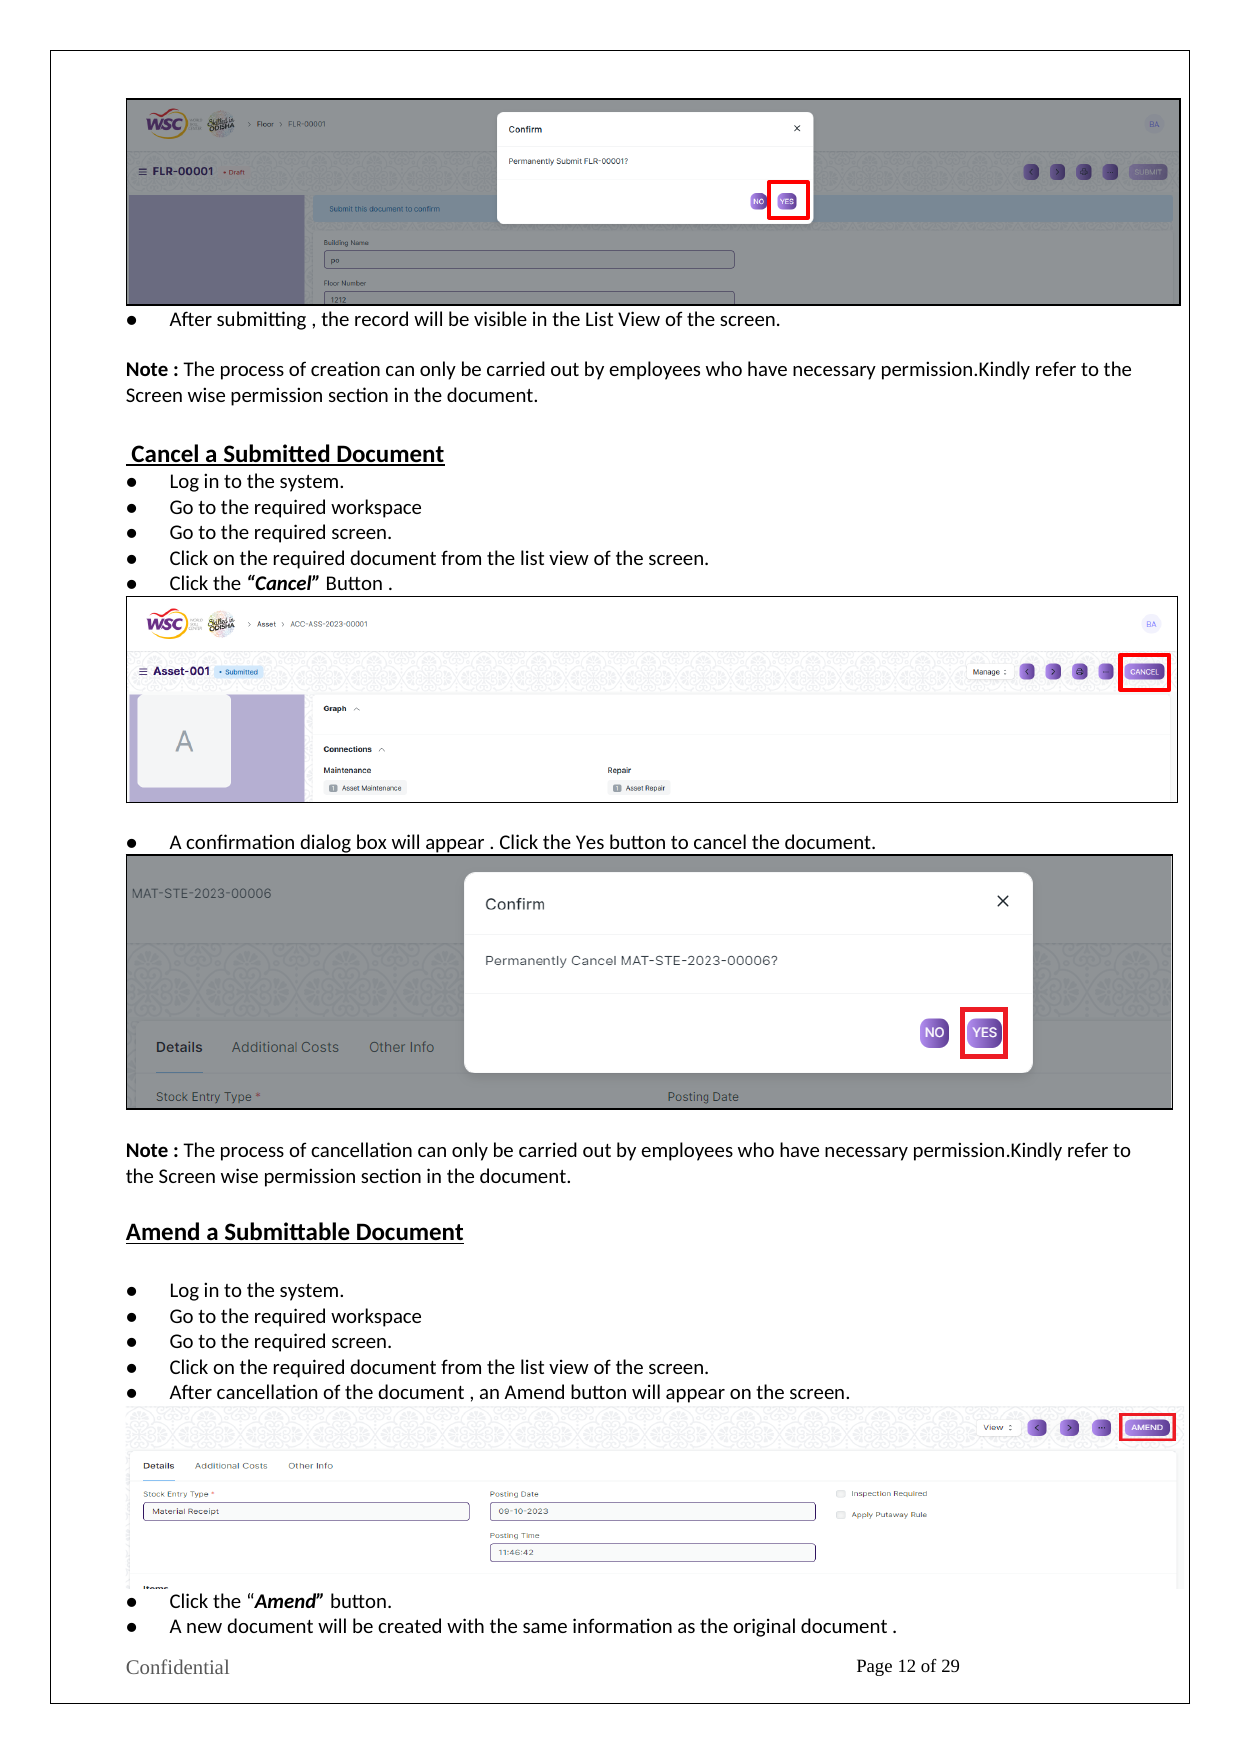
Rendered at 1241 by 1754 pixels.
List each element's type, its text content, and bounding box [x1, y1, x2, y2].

text Amend a Submittable Document [126, 1217, 1156, 1247]
picture [127, 100, 1179, 304]
list Click the “Amend” button. [126, 1589, 1156, 1614]
list Go to the required workspace [126, 494, 1156, 519]
picture [127, 856, 1172, 1108]
list After submitting , the record will be visible in the List View of the screen. [126, 306, 1156, 331]
list Go to the required workspace [126, 1303, 1156, 1328]
list After cancellation of the document , an Amend button will appear on the screen. [126, 1379, 1156, 1404]
list Click on the required document from the list view of the screen. [126, 1354, 1156, 1379]
list Go to the required screen. [126, 519, 1156, 545]
list Go to the required screen. [126, 1328, 1156, 1354]
picture [125, 1404, 1185, 1589]
list Click the “Cancel” Button . [126, 570, 1156, 596]
list Click on the required document from the list view of the screen. [126, 545, 1156, 570]
list Log in to the system. [126, 468, 1156, 494]
list A confirmation dialog box will appear . Click the Yes button to cancel the document. [126, 829, 1156, 854]
text Note : The process of cancellation can only be carried out by employees who have necessary permission.Kindly refer to the Screen wise permission section in the document. [126, 1138, 1156, 1188]
list A new document will be created with the same information as the original document . [126, 1614, 1156, 1639]
picture [127, 597, 1177, 802]
text Note : The process of creation can only be carried out by employees who have necessary permission.Kindly refer to the Screen wise permission section in the document. [126, 357, 1156, 407]
text Cancel a Submitted Document [126, 438, 1156, 468]
list Log in to the system. [126, 1278, 1156, 1303]
